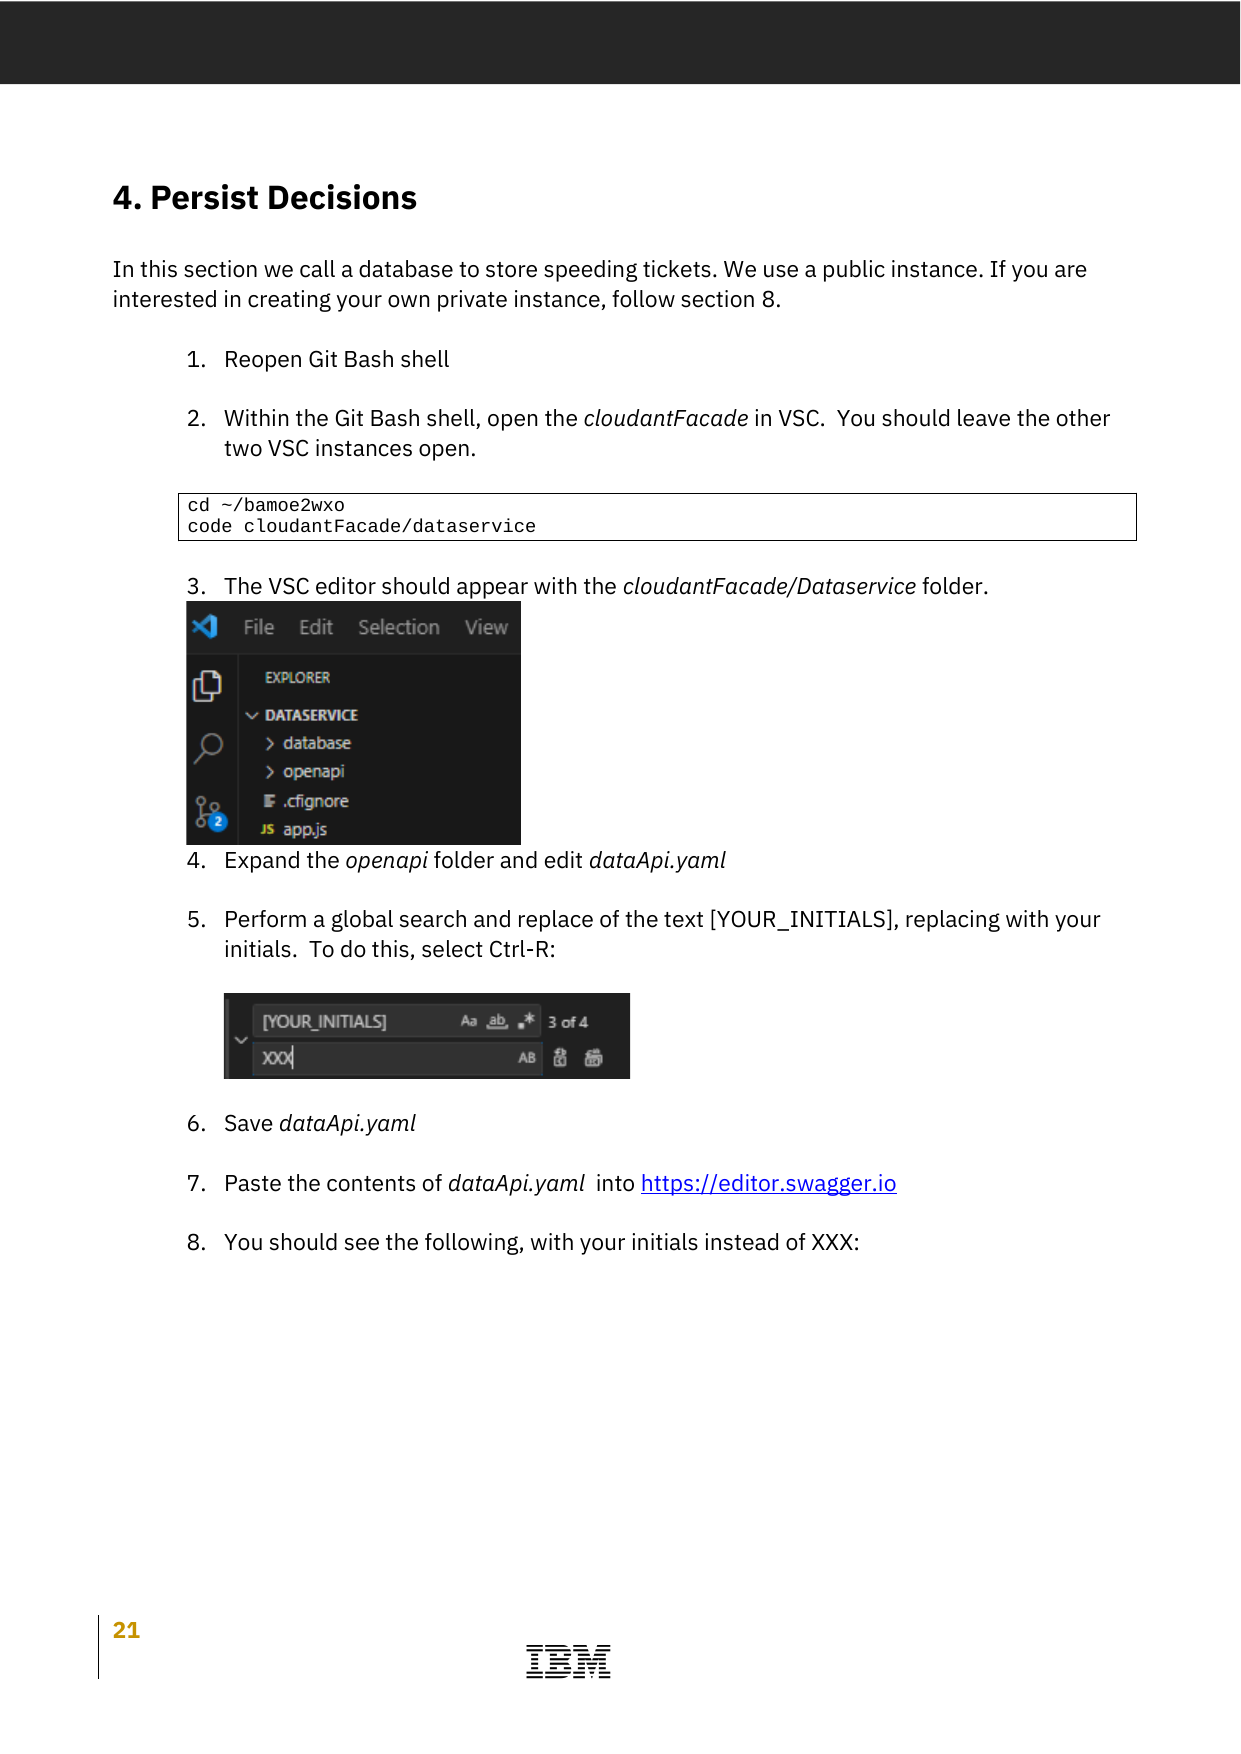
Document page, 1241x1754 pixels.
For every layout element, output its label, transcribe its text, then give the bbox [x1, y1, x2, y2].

picture [186, 601, 521, 845]
picture [223, 993, 630, 1079]
list You should see the following, with your initials instead of XXX: [186, 1227, 1128, 1257]
list Perform a global search and replace of the text [YOUR_INITIALS], replacing with your initials. To do this, select Ctrl-R: [186, 904, 1128, 964]
picture [526, 1645, 611, 1679]
text cd ~/bamoe2wxo [179, 494, 1136, 514]
text In this section we call a database to store speeding tickets. We use a public instance. If you are interested in creating your own private instance, follow section 5. [112, 254, 1128, 314]
list The VSC editor should appear with the cloudantFacade/Dataservice folder. [186, 571, 1128, 601]
list Paste the contents of dataApi.yaml into https://editor.swagger.io [186, 1167, 1128, 1197]
list Within the Git Bash shell, open the cloudantFacade in VSC. You should leave the other two VSC instances open. [186, 403, 1128, 463]
list Expand the openapi folder and edit dataApi.yaml [186, 845, 1128, 874]
list Save dataApi.yaml [186, 1108, 1128, 1138]
list Reopen Git Bash shell [186, 344, 1128, 373]
subtitle Persist Decisions [112, 175, 1128, 218]
text code cloudantFacade/dataservice [179, 514, 1136, 540]
